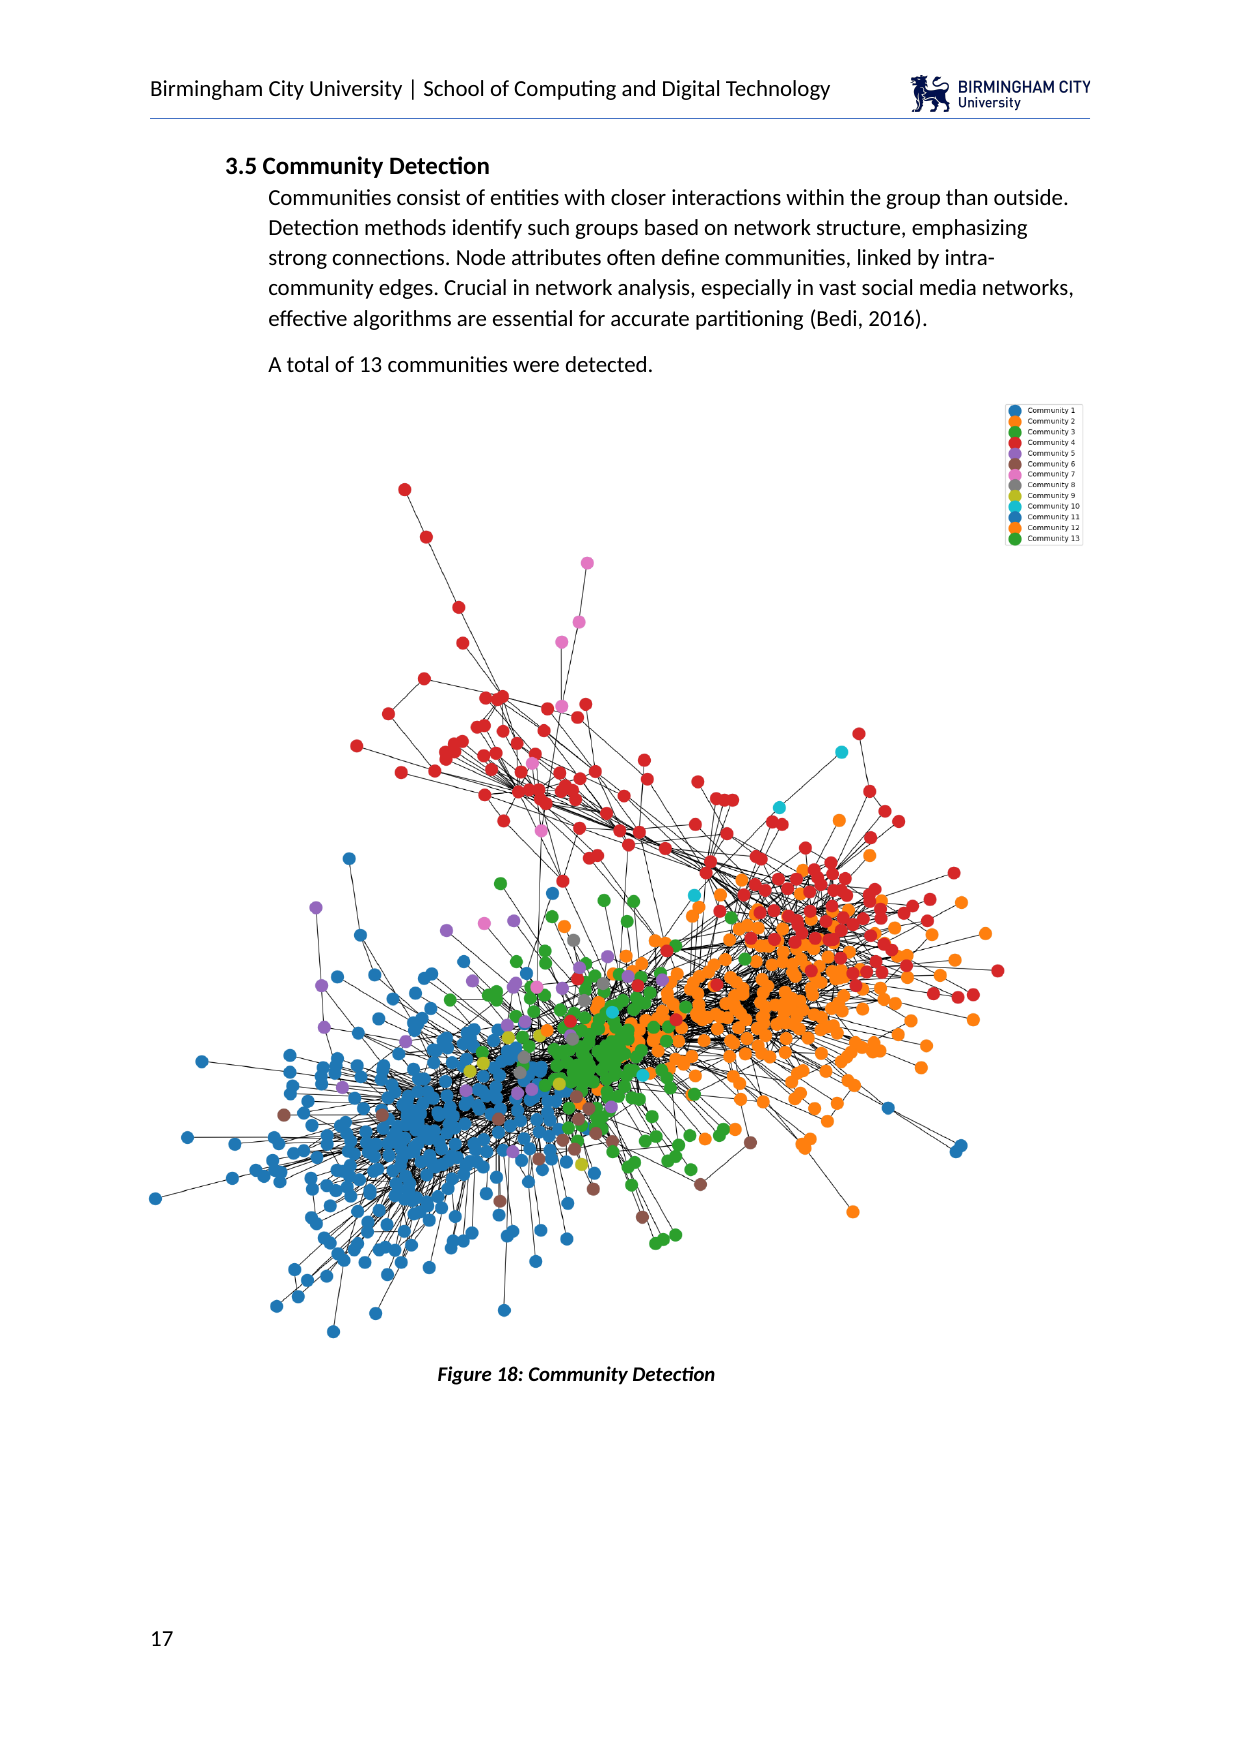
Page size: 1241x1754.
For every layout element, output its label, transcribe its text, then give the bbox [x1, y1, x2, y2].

text A total of 13 communities were detected. [268, 351, 1090, 379]
subtitle Community Detection [225, 150, 1090, 181]
picture [142, 399, 1091, 1343]
picture [910, 75, 1091, 112]
text Communities consist of entities with closer interactions within the group than outside. Detection methods identify such groups based on network structure, emphasizing strong connections. Node attributes often define communities, linked by intra-community edges. Crucial in network analysis, especially in vast social media networks, effective algorithms are essential for accurate partitioning . [268, 183, 1090, 332]
